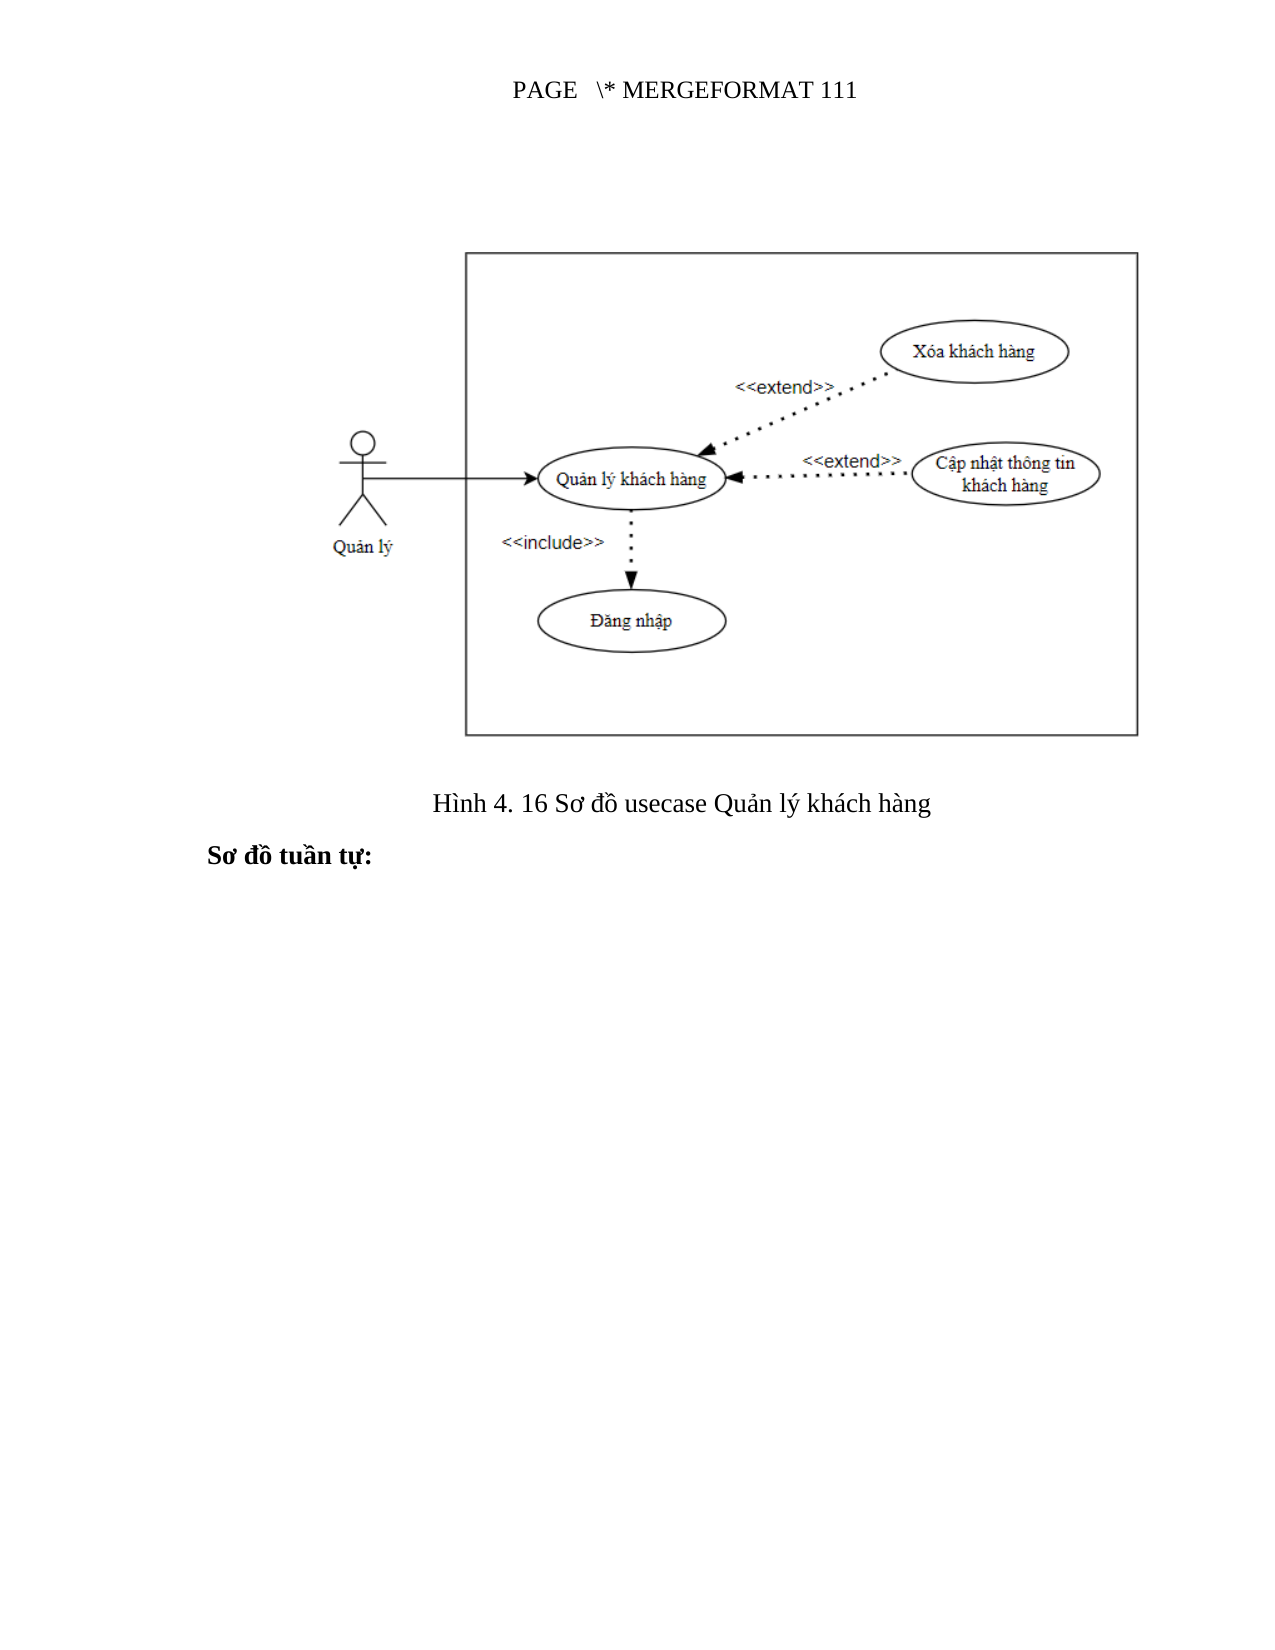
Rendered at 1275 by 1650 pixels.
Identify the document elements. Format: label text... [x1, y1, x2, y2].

picture [281, 206, 1186, 772]
text Hình 4. 16 Sơ đồ usecase Quản lý khách hàng [207, 787, 1157, 818]
text Sơ đồ tuần tự: [207, 839, 1157, 870]
